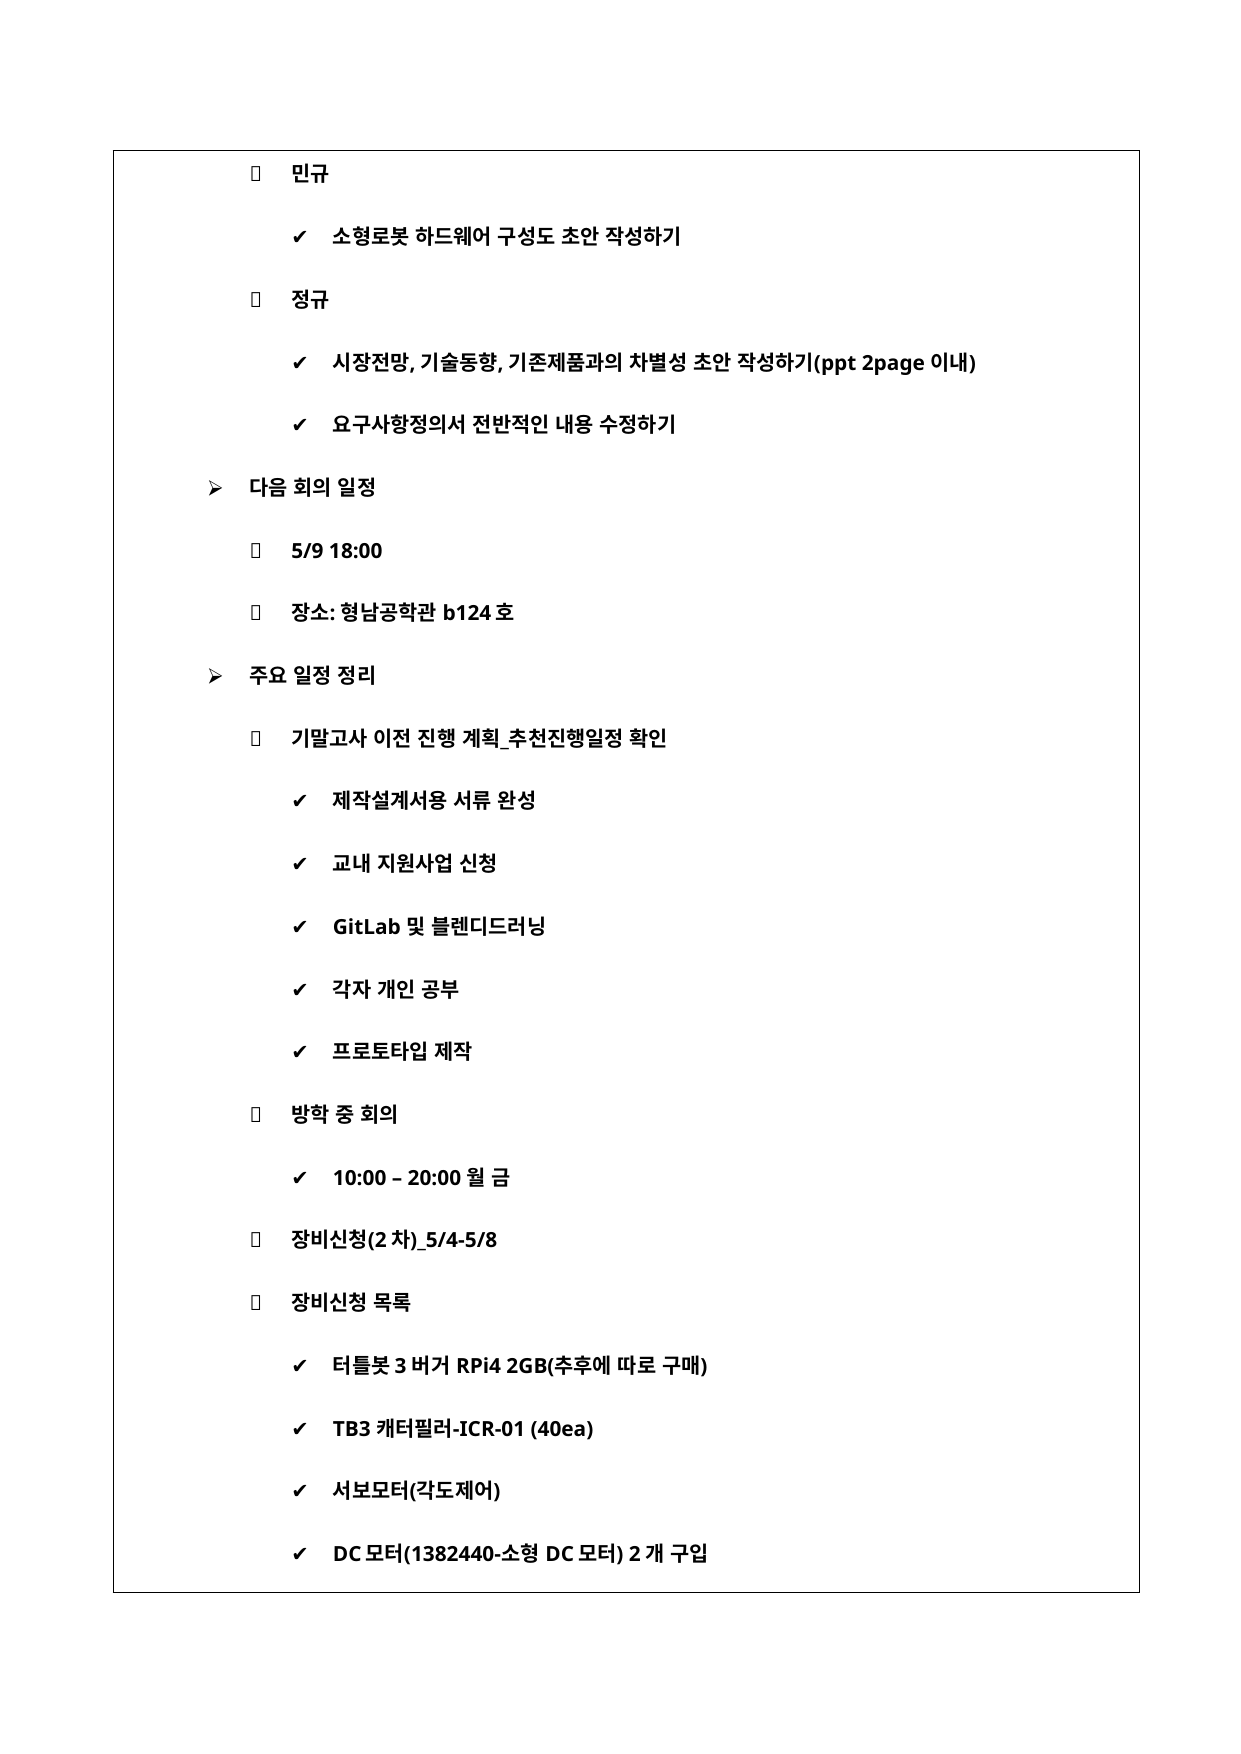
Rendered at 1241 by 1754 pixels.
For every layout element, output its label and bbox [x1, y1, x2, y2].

table_cell [114, 151, 1139, 1592]
